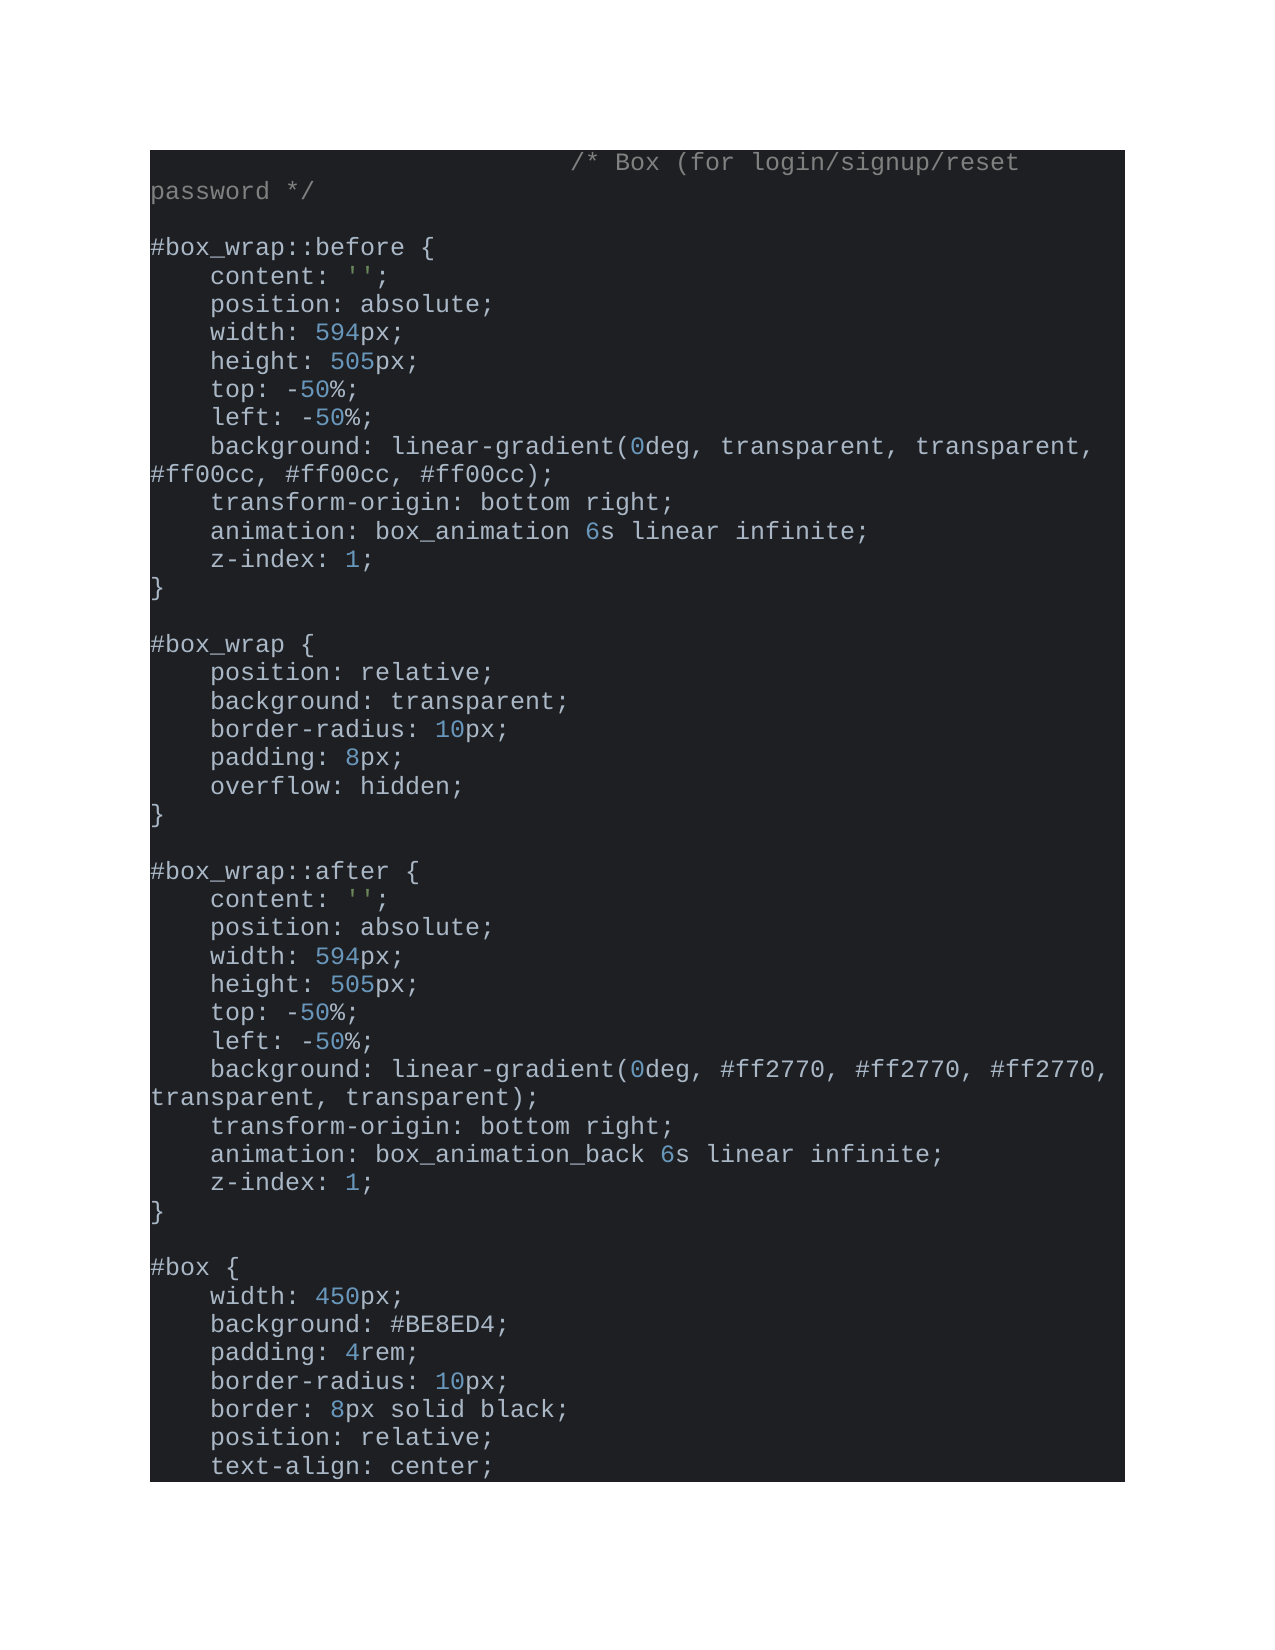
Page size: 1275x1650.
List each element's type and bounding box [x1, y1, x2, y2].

text [150, 150, 1125, 1482]
